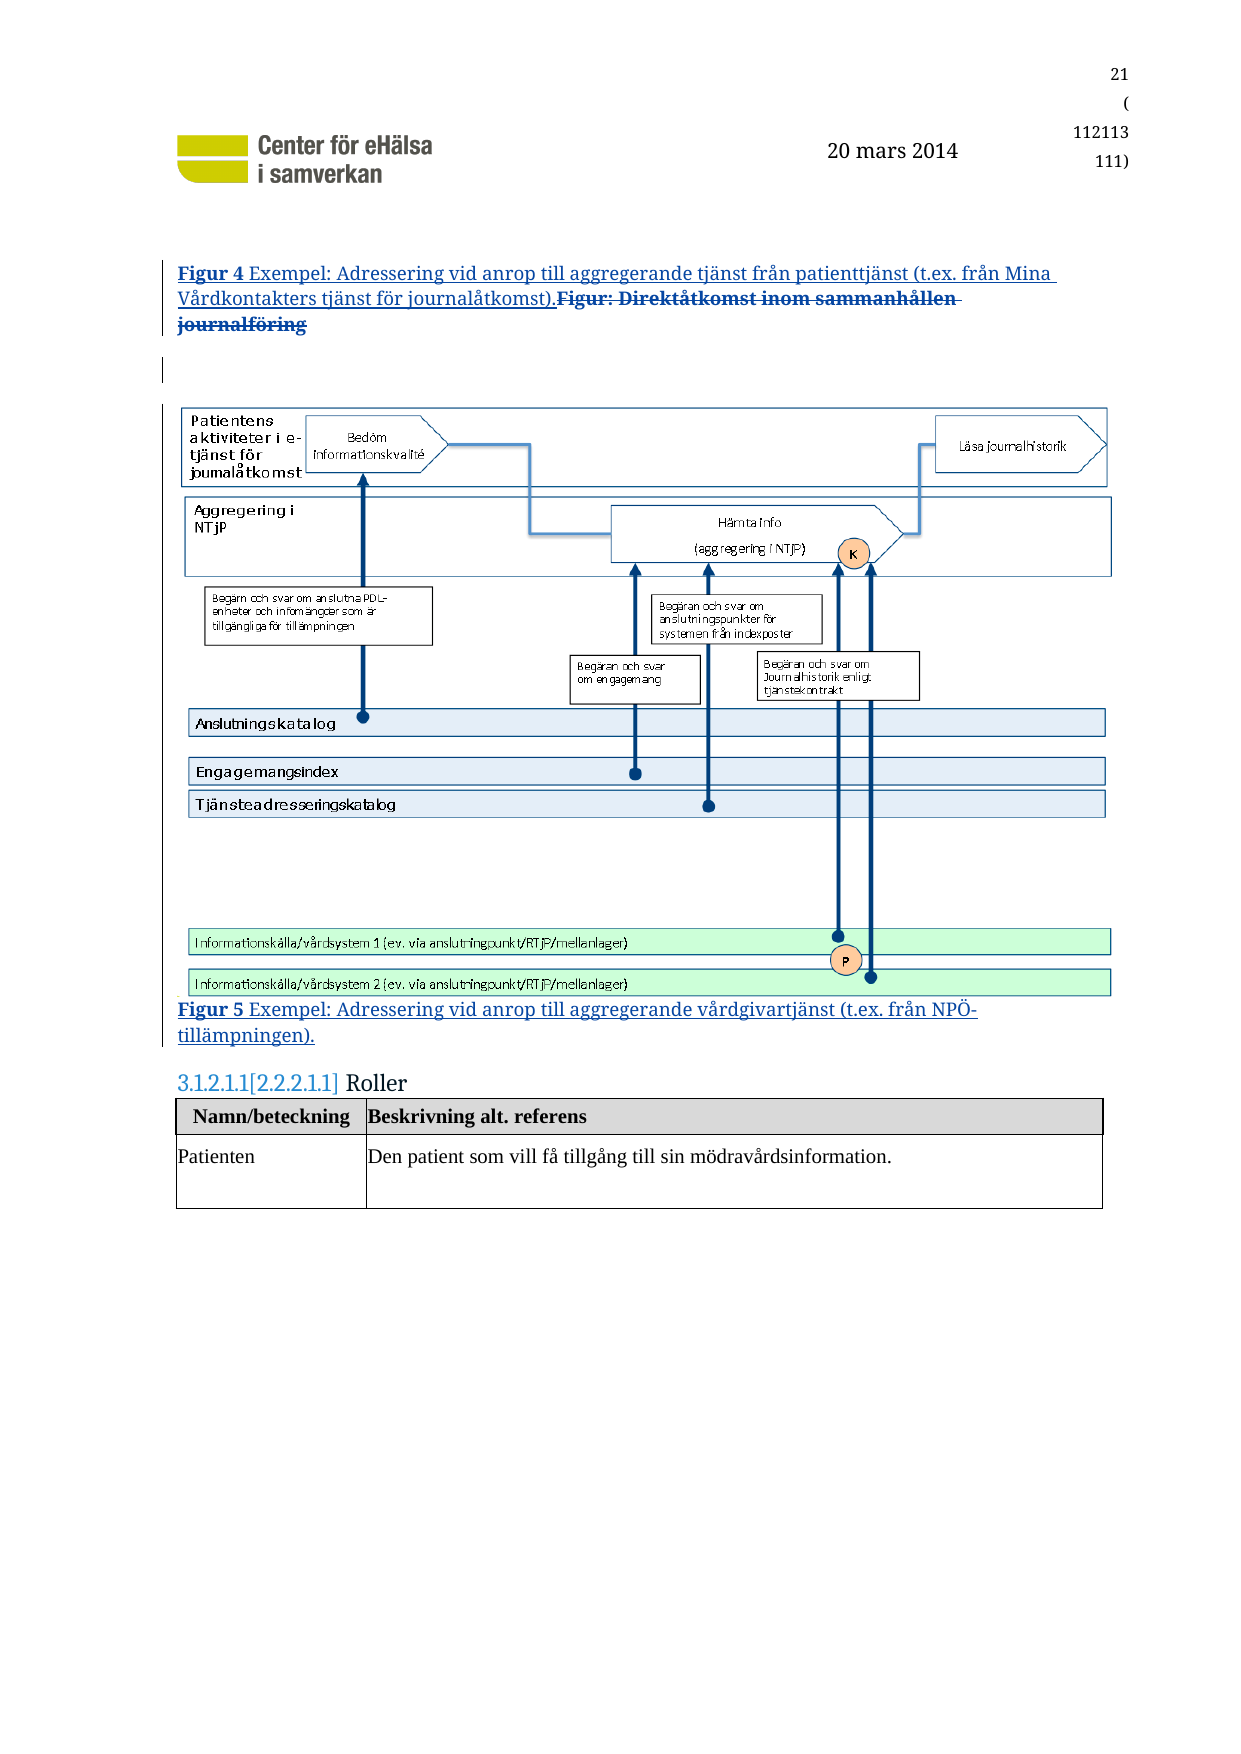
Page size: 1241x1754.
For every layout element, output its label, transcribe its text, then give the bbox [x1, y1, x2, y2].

subtitle Roller [177, 1068, 1081, 1097]
table_cell Patienten [177, 1135, 366, 1207]
table_cell Den patient som vill få tillgång till sin mödravårdsinformation. [367, 1135, 1102, 1207]
table_header Namn/beteckning [177, 1099, 366, 1134]
picture [177, 135, 432, 183]
table_header Beskrivning alt. referens [367, 1099, 1102, 1134]
picture [177, 403, 1113, 997]
